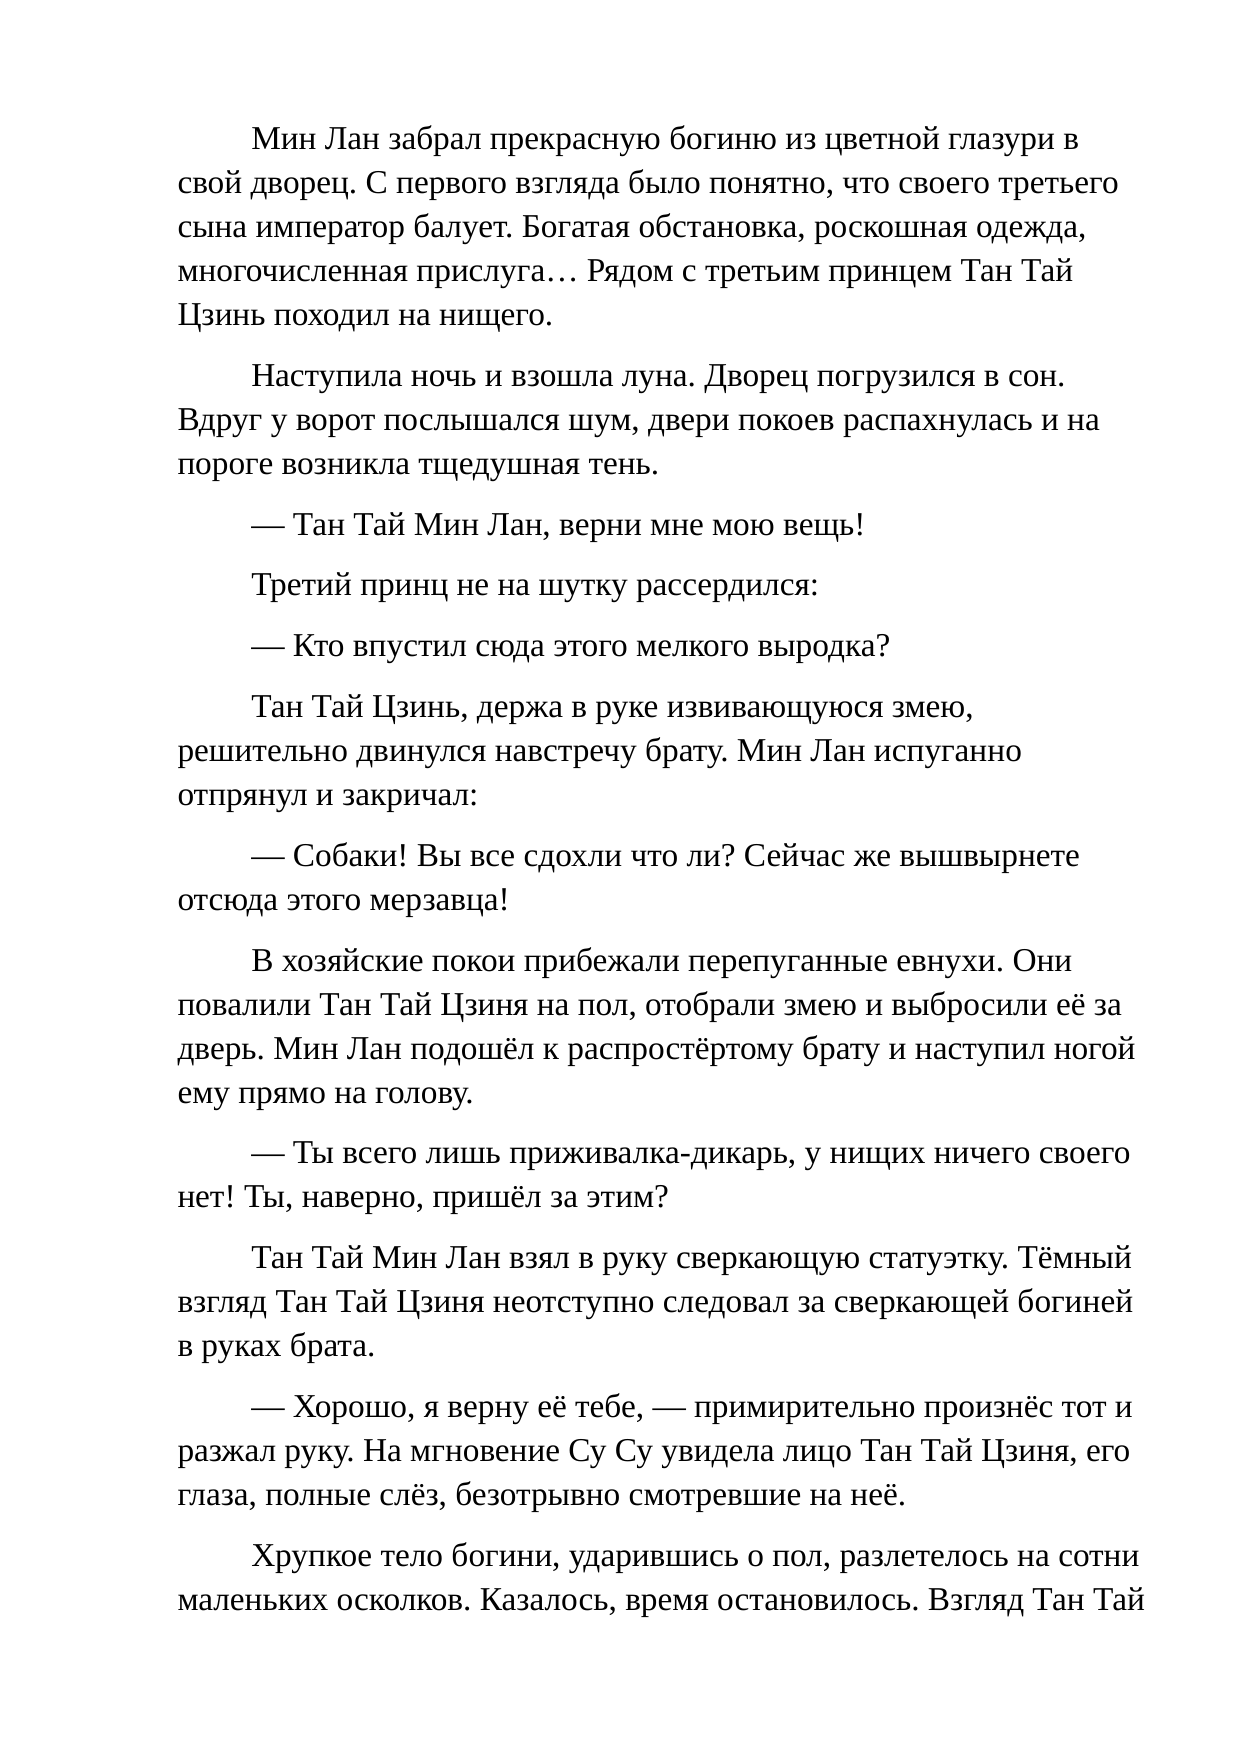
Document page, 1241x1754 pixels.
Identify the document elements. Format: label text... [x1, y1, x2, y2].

text — Кто впустил сюда этого мелкого выродка? [177, 625, 1152, 664]
text Мин Лан забрал прекрасную богиню из цветной глазури в свой дворец. С первого взгляда было понятно, что своего третьего сына император балует. Богатая обстановка, роскошная одежда, многочисленная прислуга… Рядом с третьим принцем Тан Тай Цзинь походил на нищего. [177, 118, 1152, 333]
text Тан Тай Цзинь, держа в руке извивающуюся змею, решительно двинулся навстречу брату. Мин Лан испуганно отпрянул и закричал: [177, 686, 1152, 813]
text Третий принц не на шутку рассердился: [177, 565, 1152, 603]
text — Тан Тай Мин Лан, верни мне мою вещь! [177, 504, 1152, 542]
text — Ты всего лишь приживалка-дикарь, у нищих ничего своего нет! Ты, наверно, пришёл за этим? [177, 1133, 1152, 1215]
text Тан Тай Мин Лан взял в руку сверкающую статуэтку. Тёмный взгляд Тан Тай Цзиня неотступно следовал за сверкающей богиней в руках брата. [177, 1237, 1152, 1364]
text — Собаки! Вы все сдохли что ли? Сейчас же вышвырнете отсюда этого мерзавца! [177, 835, 1152, 917]
text Наступила ночь и взошла луна. Дворец погрузился в сон. Вдруг у ворот послышался шум, двери покоев распахнулась и на пороге возникла тщедушная тень. [177, 355, 1152, 482]
text — Хорошо, я верну её тебе, — примирительно произнёс тот и разжал руку. На мгновение Су Су увидела лицо Тан Тай Цзиня, его глаза, полные слёз, безотрывно смотревшие на неё. [177, 1386, 1152, 1513]
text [177, 1535, 1152, 1618]
text В хозяйские покои прибежали перепуганные евнухи. Они повалили Тан Тай Цзиня на пол, отобрали змею и выбросили её за дверь. Мин Лан подошёл к распростёртому брату и наступил ногой ему прямо на голову. [177, 940, 1152, 1110]
